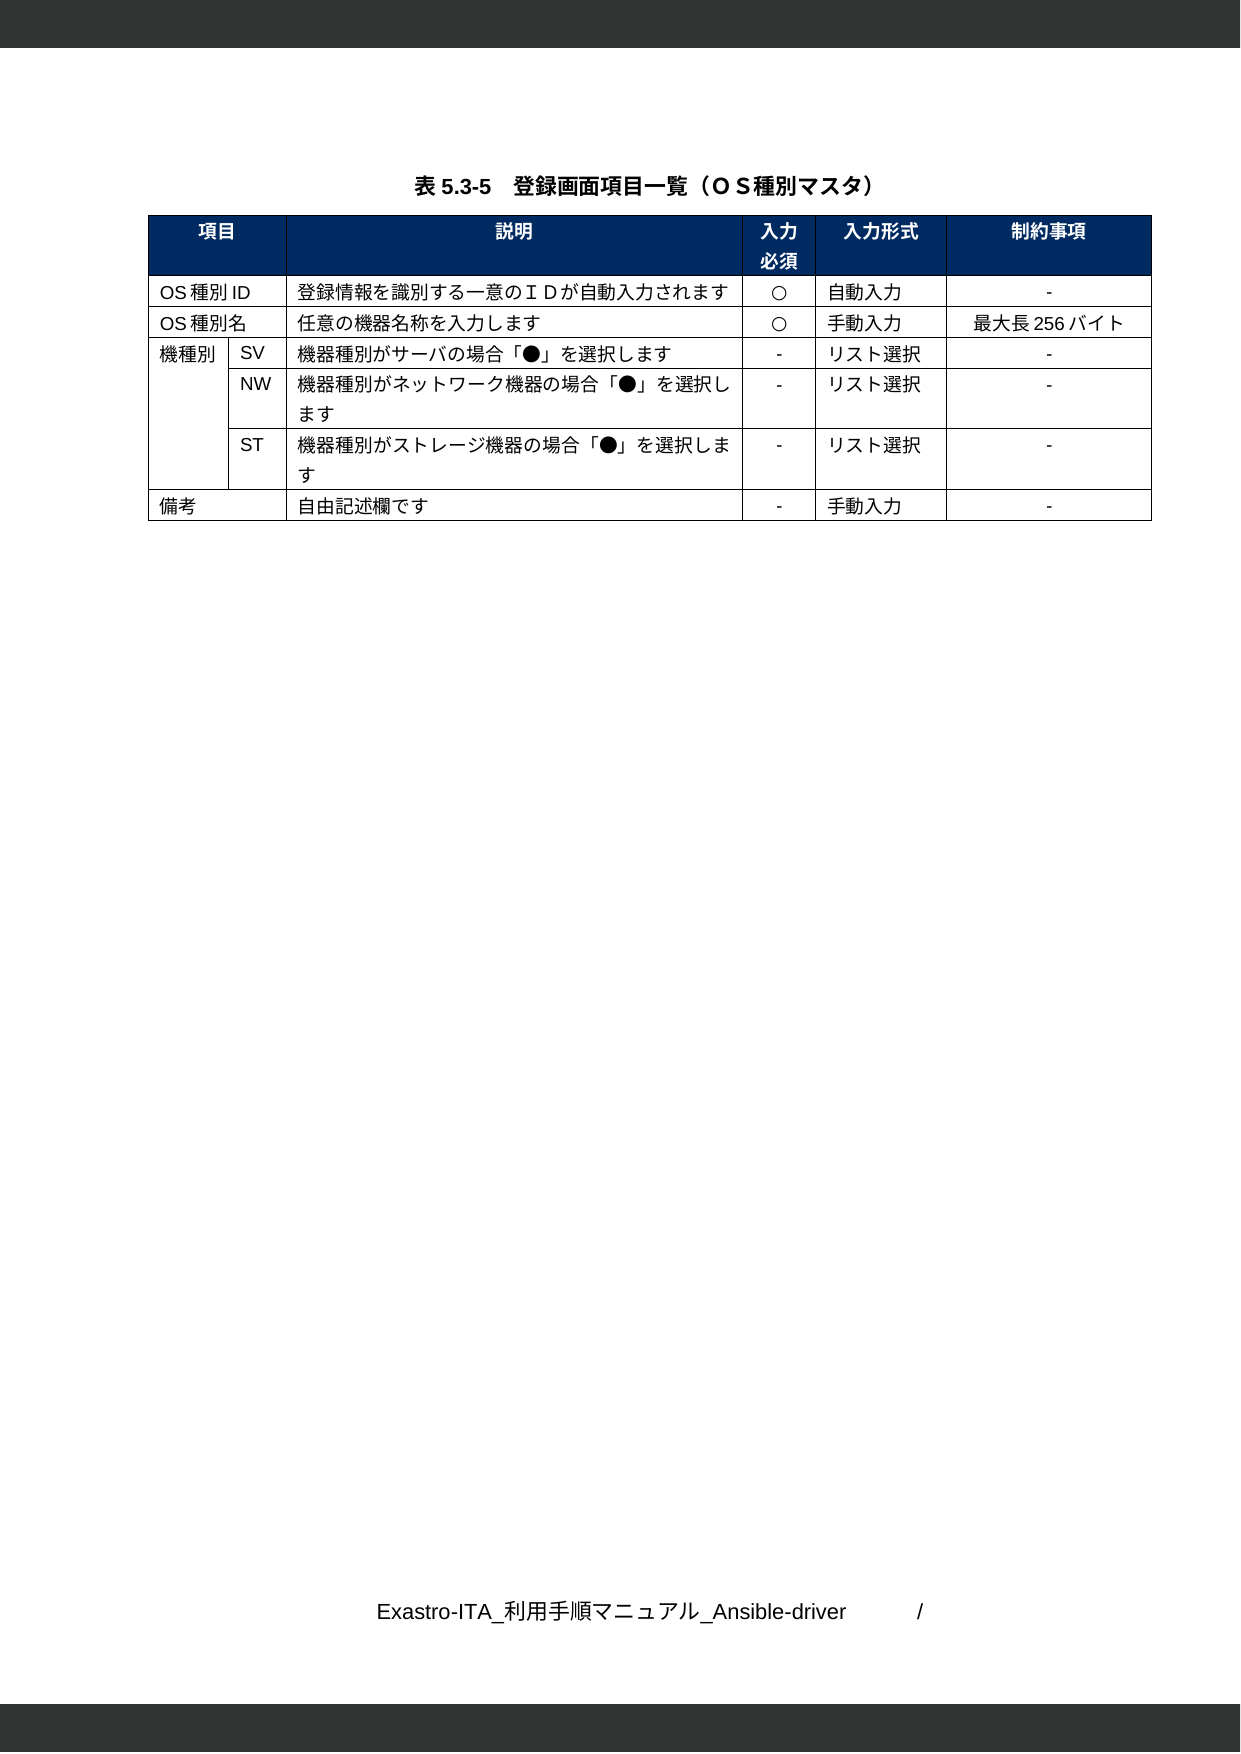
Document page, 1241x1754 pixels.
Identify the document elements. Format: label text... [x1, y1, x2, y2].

table_cell 自由記述欄です [287, 490, 742, 520]
table_cell - [947, 429, 1151, 489]
table_cell - [947, 276, 1151, 306]
table_header 入力 必須 [743, 216, 815, 275]
table_cell 最大長256バイト [947, 307, 1151, 337]
table_cell - [947, 338, 1151, 368]
table_cell - [743, 429, 815, 489]
table_cell 機器種別がサーバの場合「●」を選択します [287, 338, 742, 368]
table_header 説明 [287, 216, 742, 275]
table_cell 自動入力 [816, 276, 946, 306]
table_cell 登録情報を識別する一意のＩＤが自動入力されます [287, 276, 742, 306]
table_cell リスト選択 [816, 429, 946, 489]
picture [0, 0, 1241, 48]
table_cell 機器種別がネットワーク機器の場合「●」を選択します [287, 369, 742, 428]
table_cell 手動入力 [816, 307, 946, 337]
table_cell OS種別名 [149, 307, 286, 337]
table_cell - [947, 369, 1151, 428]
table_cell - [743, 490, 815, 520]
table_cell SV [229, 338, 286, 368]
table_header 入力形式 [816, 216, 946, 275]
table_cell 機種別 [149, 338, 228, 489]
table_cell - [947, 490, 1151, 520]
table_header 制約事項 [947, 216, 1151, 275]
table_cell ○ [743, 276, 815, 306]
table_header 項目 [149, 216, 286, 275]
table_cell NW [229, 369, 286, 428]
table_cell 手動入力 [816, 490, 946, 520]
table_cell - [743, 338, 815, 368]
table_cell 備考 [149, 490, 286, 520]
table_cell OS種別ID [149, 276, 286, 306]
table_cell リスト選択 [816, 369, 946, 428]
table_cell ST [229, 429, 286, 489]
picture [0, 1704, 1241, 1752]
table_cell - [743, 369, 815, 428]
table_cell リスト選択 [816, 338, 946, 368]
table_cell ○ [743, 307, 815, 337]
table_cell 任意の機器名称を入力します [287, 307, 742, 337]
table_cell 機器種別がストレージ機器の場合「●」を選択します [287, 429, 742, 489]
